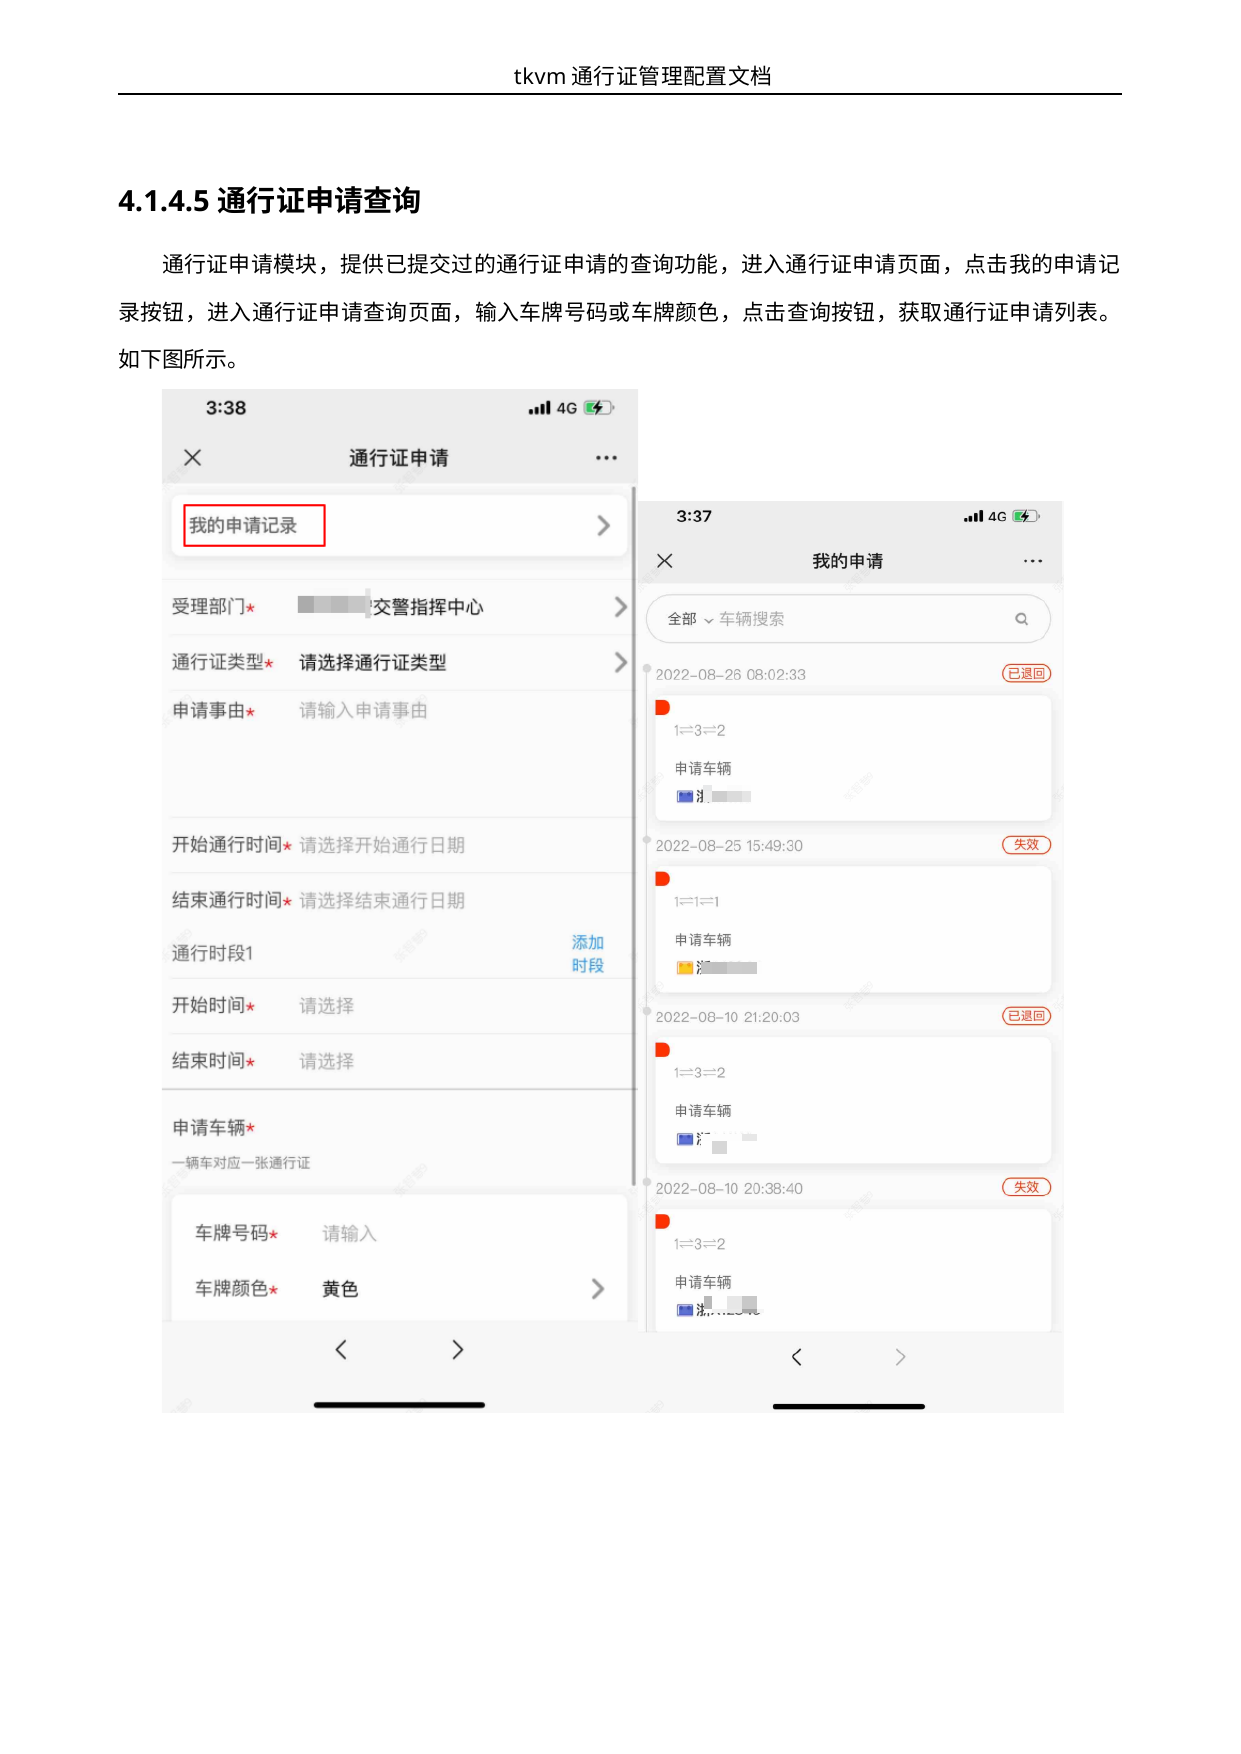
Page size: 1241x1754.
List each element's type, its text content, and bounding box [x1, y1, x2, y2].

text 通行证申请模块，提供已提交过的通行证申请的查询功能，进入通行证申请页面，点击我的申请记录按钮，进入通行证申请查询页面，输入车牌号码或车牌颜色，点击查询按钮，获取通行证申请列表。如下图所示。 [118, 247, 1122, 374]
picture [161, 389, 1064, 1413]
subtitle 通行证申请查询 [118, 177, 1122, 219]
